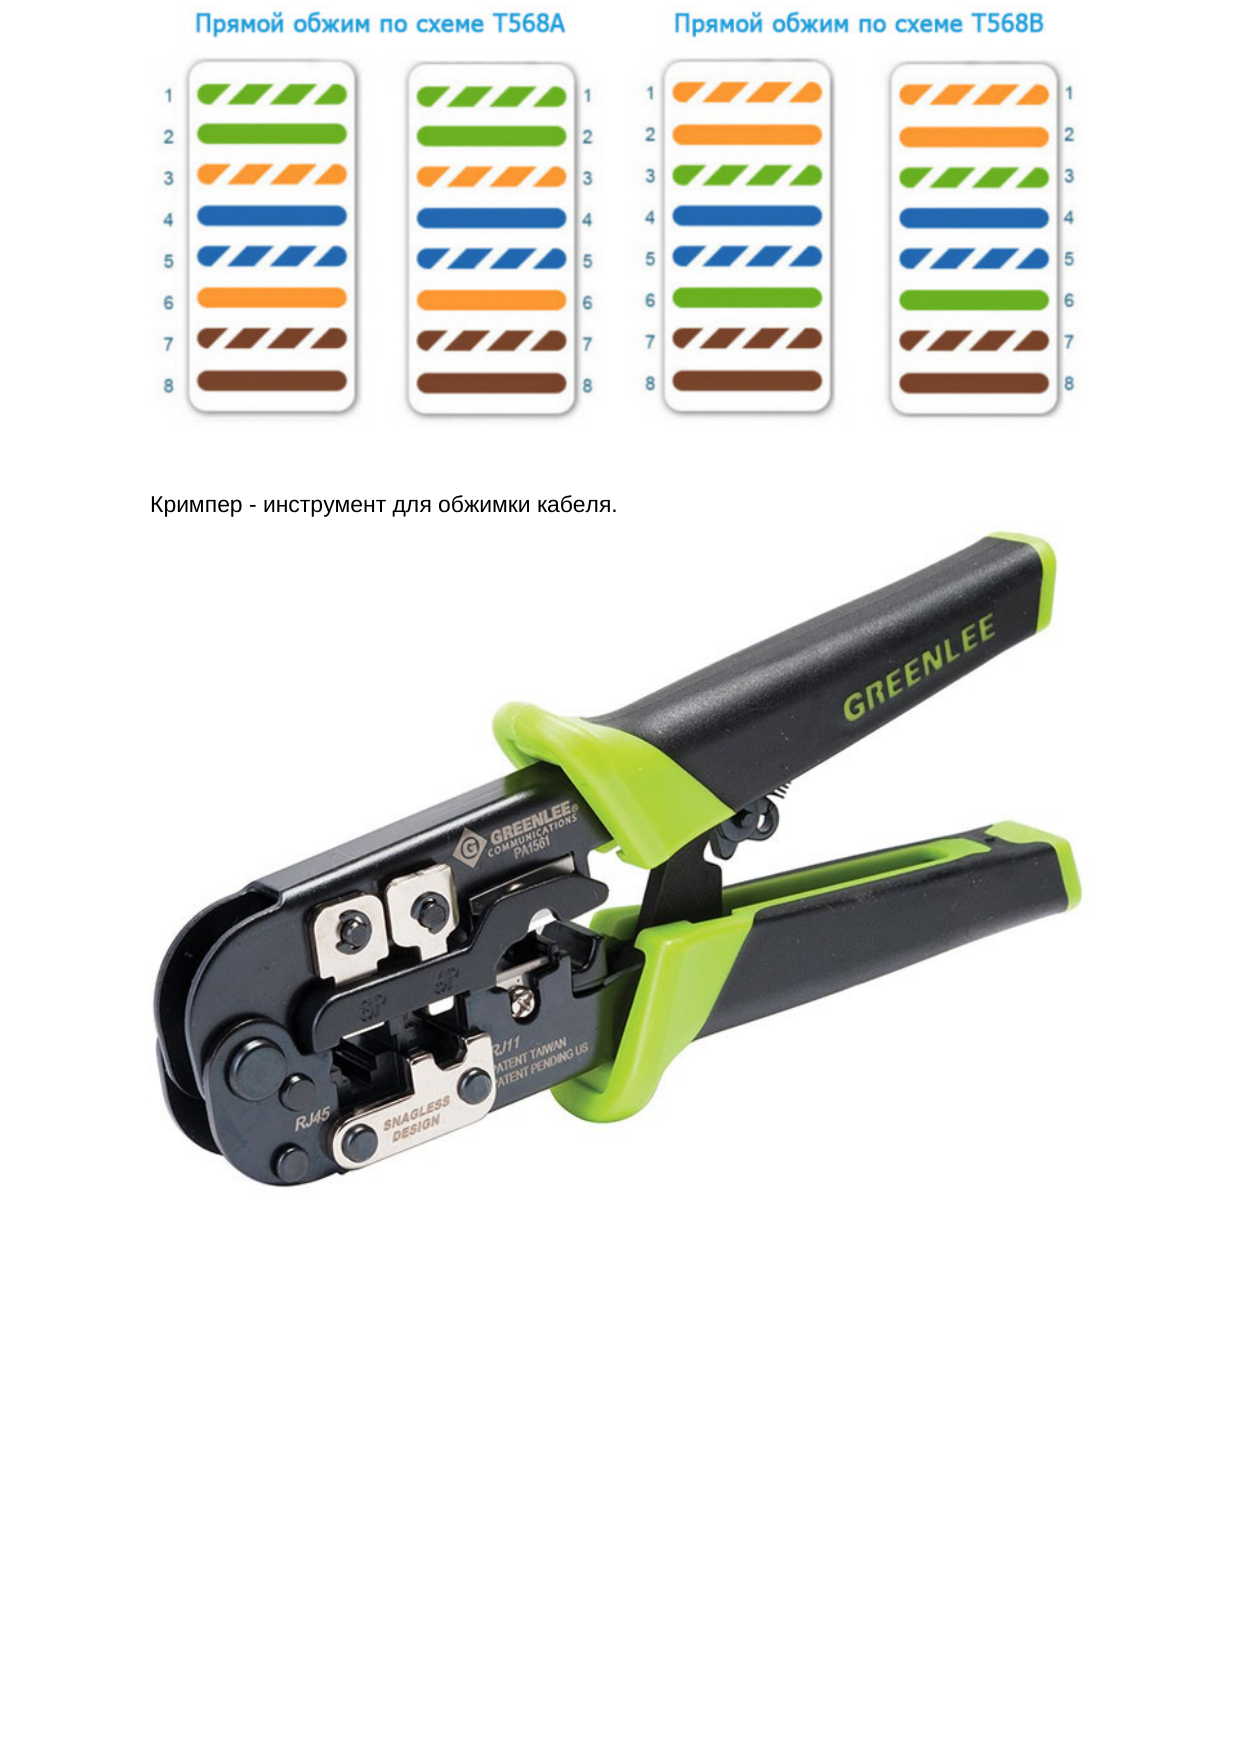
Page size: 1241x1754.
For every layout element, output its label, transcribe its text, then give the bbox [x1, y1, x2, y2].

picture [150, 521, 1091, 1209]
picture [150, 0, 1091, 427]
text Кримпер - инструмент для обжимки кабеля. [150, 491, 1090, 518]
